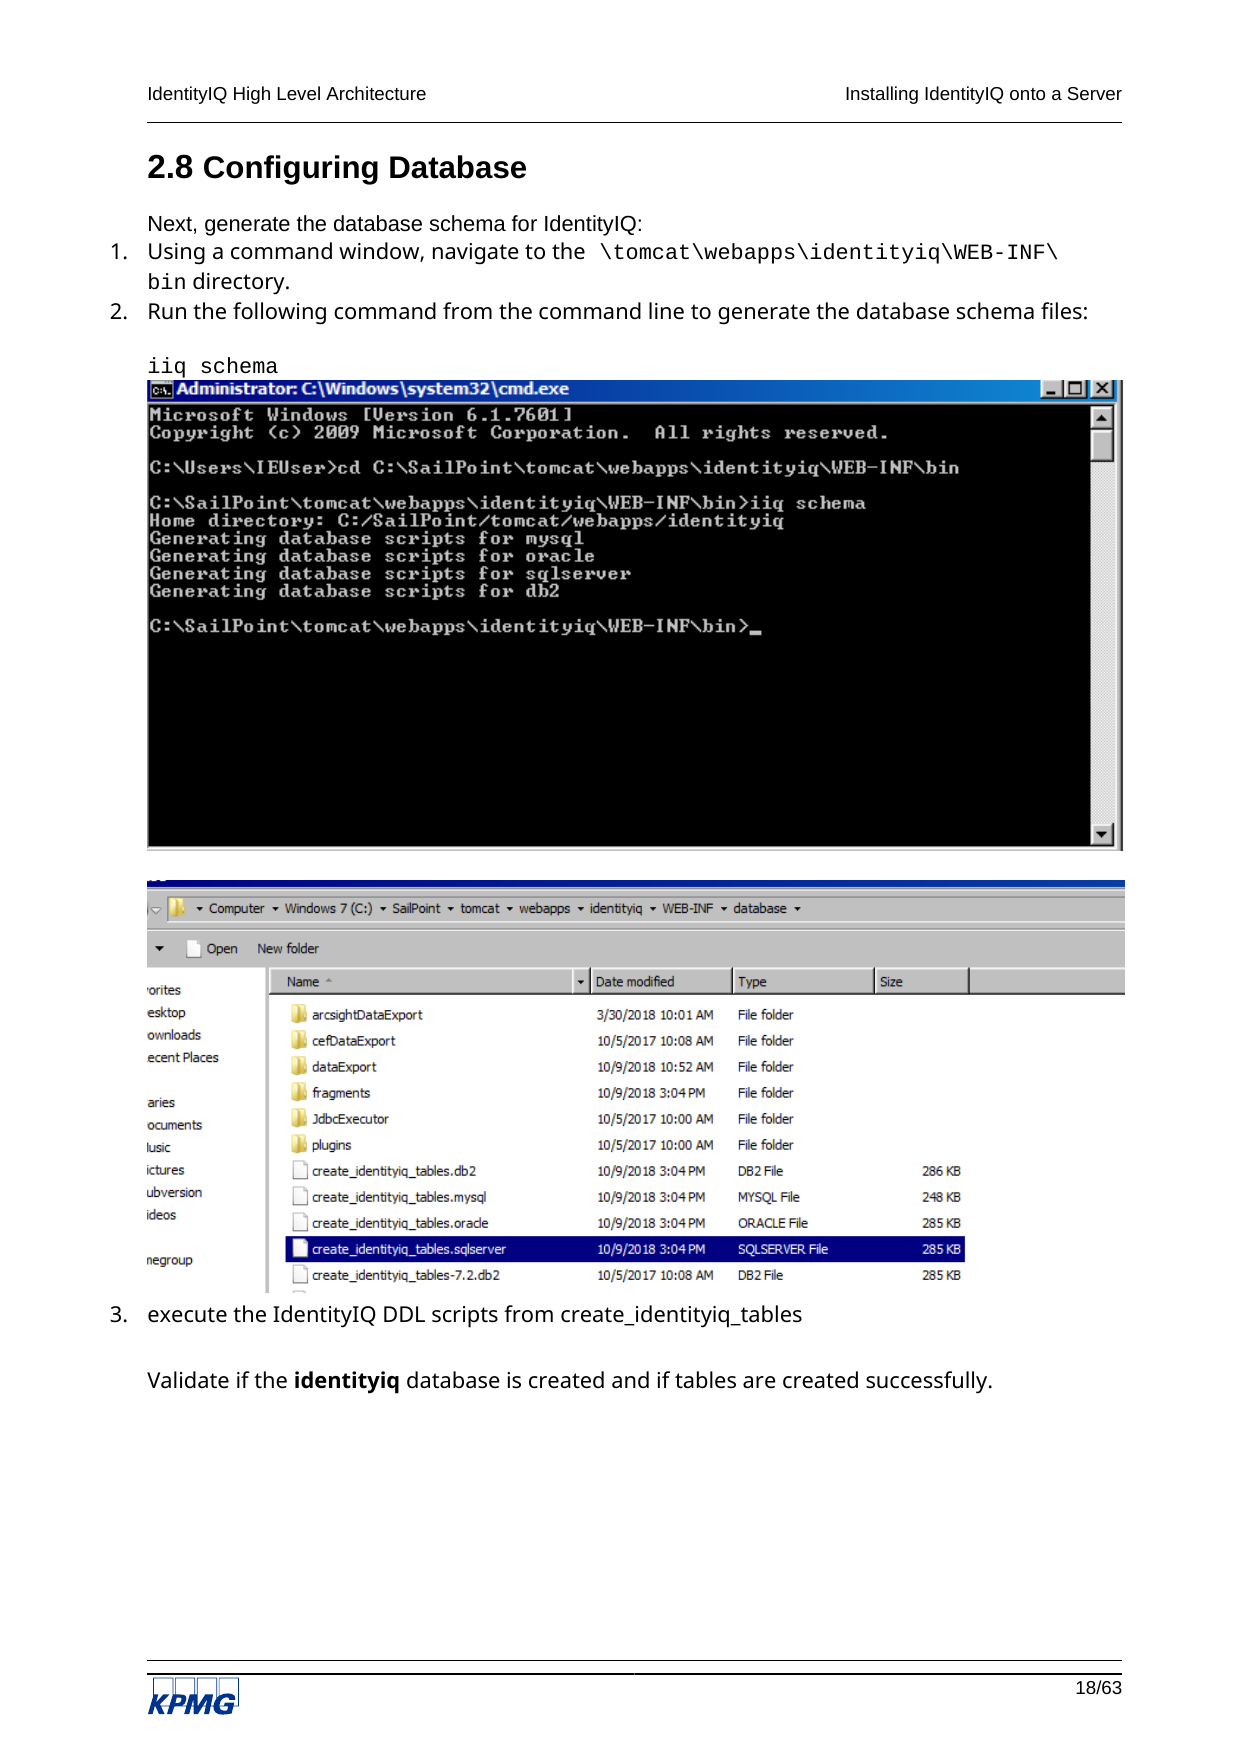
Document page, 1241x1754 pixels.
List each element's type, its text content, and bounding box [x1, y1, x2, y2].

list Run the following command from the command line to generate the database schema files: iiq schema [109, 296, 1125, 380]
picture [147, 380, 1125, 851]
list Using a command window, navigate to the \tomcat\webapps\identityiq\WEB-INF\bin directory. [109, 236, 1125, 296]
picture [147, 880, 1125, 1293]
list execute the IdentityIQ DDL scripts from create_identityiq_tables [109, 1299, 1125, 1329]
text Validate if the identityiq database is created and if tables are created successfully. [147, 1365, 1125, 1395]
subtitle Configuring Database [147, 147, 1125, 185]
text Next, generate the database schema for IdentityIQ: [147, 211, 1125, 236]
